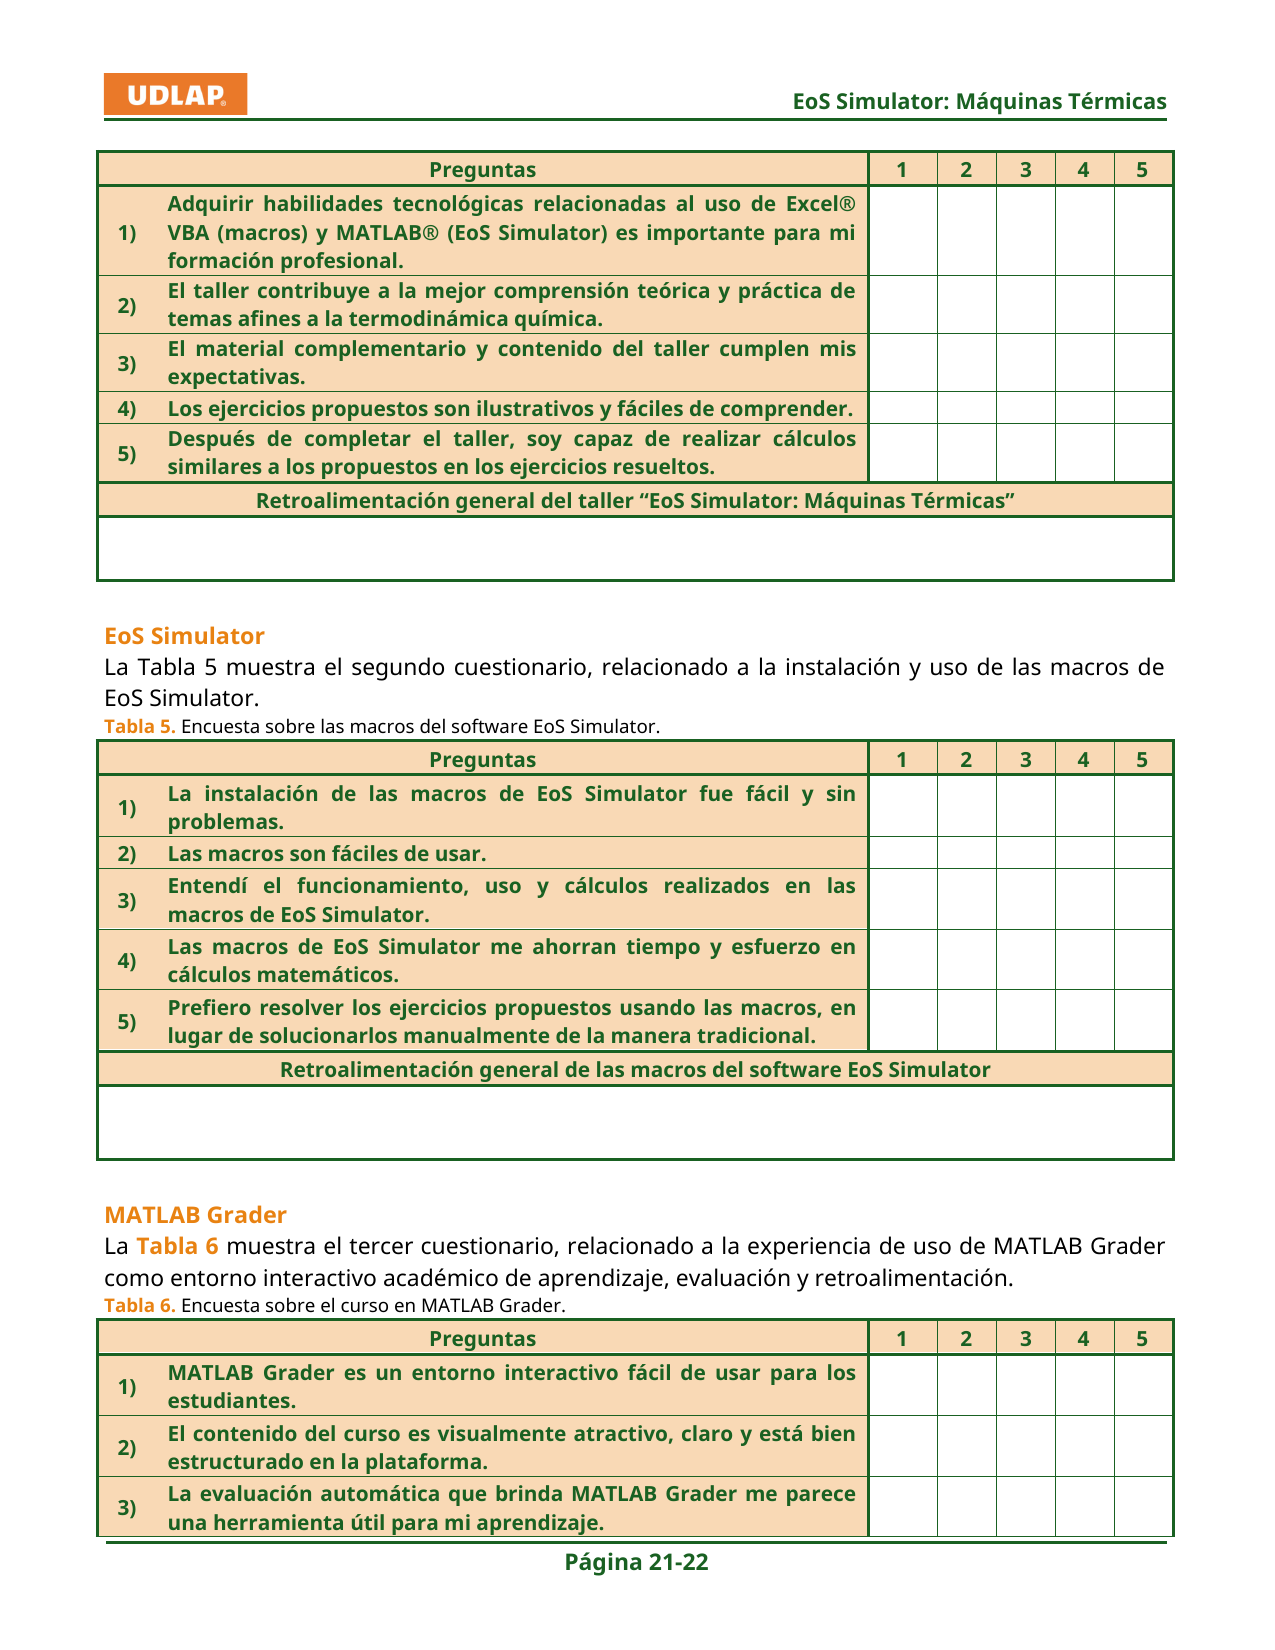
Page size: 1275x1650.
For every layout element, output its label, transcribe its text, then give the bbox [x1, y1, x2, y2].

table_header Preguntas [99, 742, 867, 773]
table_cell Las macros de EoS Simulator me ahorran tiempo y esfuerzo en cálculos matemáticos. [156, 930, 867, 989]
table_cell 4) [99, 392, 156, 423]
text La Tabla 6 muestra el tercer cuestionario, relacionado a la experiencia de uso de MATLAB Grader como entorno interactivo académico de aprendizaje, evaluación y retroalimentación. [104, 1230, 1167, 1293]
table_header 5 [1115, 153, 1172, 184]
table_cell [1056, 334, 1114, 391]
table_cell [997, 837, 1055, 868]
table_header 1 [870, 153, 937, 184]
table_cell [997, 990, 1055, 1049]
table_cell [1056, 276, 1114, 333]
table_cell El taller contribuye a la mejor comprensión teórica y práctica de temas afines a la termodinámica química. [156, 276, 867, 333]
table_cell Retroalimentación general de las macros del software EoS Simulator [99, 1053, 1172, 1084]
table_cell [99, 518, 1172, 578]
table_cell 5) [99, 424, 156, 481]
table_cell [870, 869, 937, 928]
picture [103, 73, 248, 115]
text La Tabla 5 muestra el segundo cuestionario, relacionado a la instalación y uso de las macros de EoS Simulator. [104, 651, 1167, 714]
table_cell La instalación de las macros de EoS Simulator fue fácil y sin problemas. [156, 776, 867, 836]
table_cell 2) [99, 276, 156, 333]
table_cell [938, 276, 996, 333]
table_cell [1115, 187, 1172, 275]
table_cell Entendí el funcionamiento, uso y cálculos realizados en las macros de EoS Simulator. [156, 869, 867, 928]
table_cell [1115, 837, 1172, 868]
table_header 2 [938, 1321, 996, 1352]
table_cell 3) [99, 334, 156, 391]
table_cell [870, 392, 937, 423]
table_header 5 [1115, 742, 1172, 773]
table_cell [997, 334, 1055, 391]
table_cell El material complementario y contenido del taller cumplen mis expectativas. [156, 334, 867, 391]
table_cell [1056, 1356, 1114, 1415]
table_cell [938, 930, 996, 989]
table_cell 3) [99, 1477, 156, 1536]
table_cell 3) [99, 869, 156, 928]
subtitle EoS Simulator [104, 620, 1156, 651]
table_cell [938, 1416, 996, 1476]
table_cell 5) [99, 990, 156, 1049]
table_cell [870, 990, 937, 1049]
table_cell [1056, 392, 1114, 423]
table_cell [870, 1356, 937, 1415]
table_cell 1) [99, 187, 156, 275]
table_header 3 [997, 153, 1055, 184]
table_header 4 [1056, 153, 1114, 184]
table_header 3 [997, 1321, 1055, 1352]
table_cell [997, 1416, 1055, 1476]
table_cell [870, 276, 937, 333]
table_header 1 [870, 742, 937, 773]
table_cell [99, 1087, 1172, 1158]
table_cell Retroalimentación general del taller “EoS Simulator: Máquinas Térmicas” [99, 484, 1172, 515]
subtitle MATLAB Grader [104, 1199, 1156, 1230]
table_cell [997, 869, 1055, 928]
table_cell [997, 930, 1055, 989]
table_header Preguntas [99, 1321, 867, 1352]
table_cell [997, 1356, 1055, 1415]
table_header 2 [938, 153, 996, 184]
table_header 1 [870, 1321, 937, 1352]
table_header 4 [1056, 1321, 1114, 1352]
table_cell [938, 1356, 996, 1415]
table_cell [997, 276, 1055, 333]
table_cell [1056, 1416, 1114, 1476]
table_cell [997, 392, 1055, 423]
table_cell [870, 1416, 937, 1476]
table_cell [938, 1477, 996, 1536]
table_cell [997, 776, 1055, 836]
table_cell [1056, 990, 1114, 1049]
table_cell [997, 187, 1055, 275]
table_header 2 [938, 742, 996, 773]
table_cell [1115, 424, 1172, 481]
table_cell Los ejercicios propuestos son ilustrativos y fáciles de comprender. [156, 392, 867, 423]
table_cell [938, 392, 996, 423]
table_cell [870, 1477, 937, 1536]
table_cell [1056, 424, 1114, 481]
table_cell [1115, 1356, 1172, 1415]
table_cell [1115, 334, 1172, 391]
table_cell [1056, 776, 1114, 836]
table_cell [1056, 837, 1114, 868]
table_header 3 [997, 742, 1055, 773]
table_cell 2) [99, 837, 156, 868]
table_header 5 [1115, 1321, 1172, 1352]
table_cell 2) [99, 1416, 156, 1476]
table_cell MATLAB Grader es un entorno interactivo fácil de usar para los estudiantes. [156, 1356, 867, 1415]
table_cell [1115, 1477, 1172, 1536]
table_cell Prefiero resolver los ejercicios propuestos usando las macros, en lugar de solucionarlos manualmente de la manera tradicional. [156, 990, 867, 1049]
table_cell La evaluación automática que brinda MATLAB Grader me parece una herramienta útil para mi aprendizaje. [156, 1477, 867, 1536]
table_cell [1115, 776, 1172, 836]
table_cell [1056, 869, 1114, 928]
table_cell [938, 990, 996, 1049]
table_cell [938, 776, 996, 836]
table_cell [1115, 990, 1172, 1049]
table_cell [1115, 869, 1172, 928]
table_cell [870, 837, 937, 868]
table_cell [1115, 276, 1172, 333]
table_cell El contenido del curso es visualmente atractivo, claro y está bien estructurado en la plataforma. [156, 1416, 867, 1476]
table_header Preguntas [99, 153, 867, 184]
table_cell [938, 837, 996, 868]
table_cell 4) [99, 930, 156, 989]
table_cell [938, 424, 996, 481]
table_cell [870, 930, 937, 989]
table_cell Después de completar el taller, soy capaz de realizar cálculos similares a los propuestos en los ejercicios resueltos. [156, 424, 867, 481]
table_cell 1) [99, 776, 156, 836]
table_cell [870, 334, 937, 391]
table_cell [938, 187, 996, 275]
table_header 4 [1056, 742, 1114, 773]
table_cell Adquirir habilidades tecnológicas relacionadas al uso de Excel® VBA (macros) y MATLAB® (EoS Simulator) es importante para mi formación profesional. [156, 187, 867, 275]
table_cell [1056, 187, 1114, 275]
table_cell [997, 424, 1055, 481]
table_cell [870, 776, 937, 836]
table_cell [1115, 1416, 1172, 1476]
table_cell [1115, 392, 1172, 423]
table_cell [870, 424, 937, 481]
table_cell [938, 869, 996, 928]
table_cell [1115, 930, 1172, 989]
table_cell [1056, 930, 1114, 989]
table_cell 1) [99, 1356, 156, 1415]
table_cell [938, 334, 996, 391]
table_cell [870, 187, 937, 275]
table_cell [997, 1477, 1055, 1536]
table_cell Las macros son fáciles de usar. [156, 837, 867, 868]
table_cell [1056, 1477, 1114, 1536]
